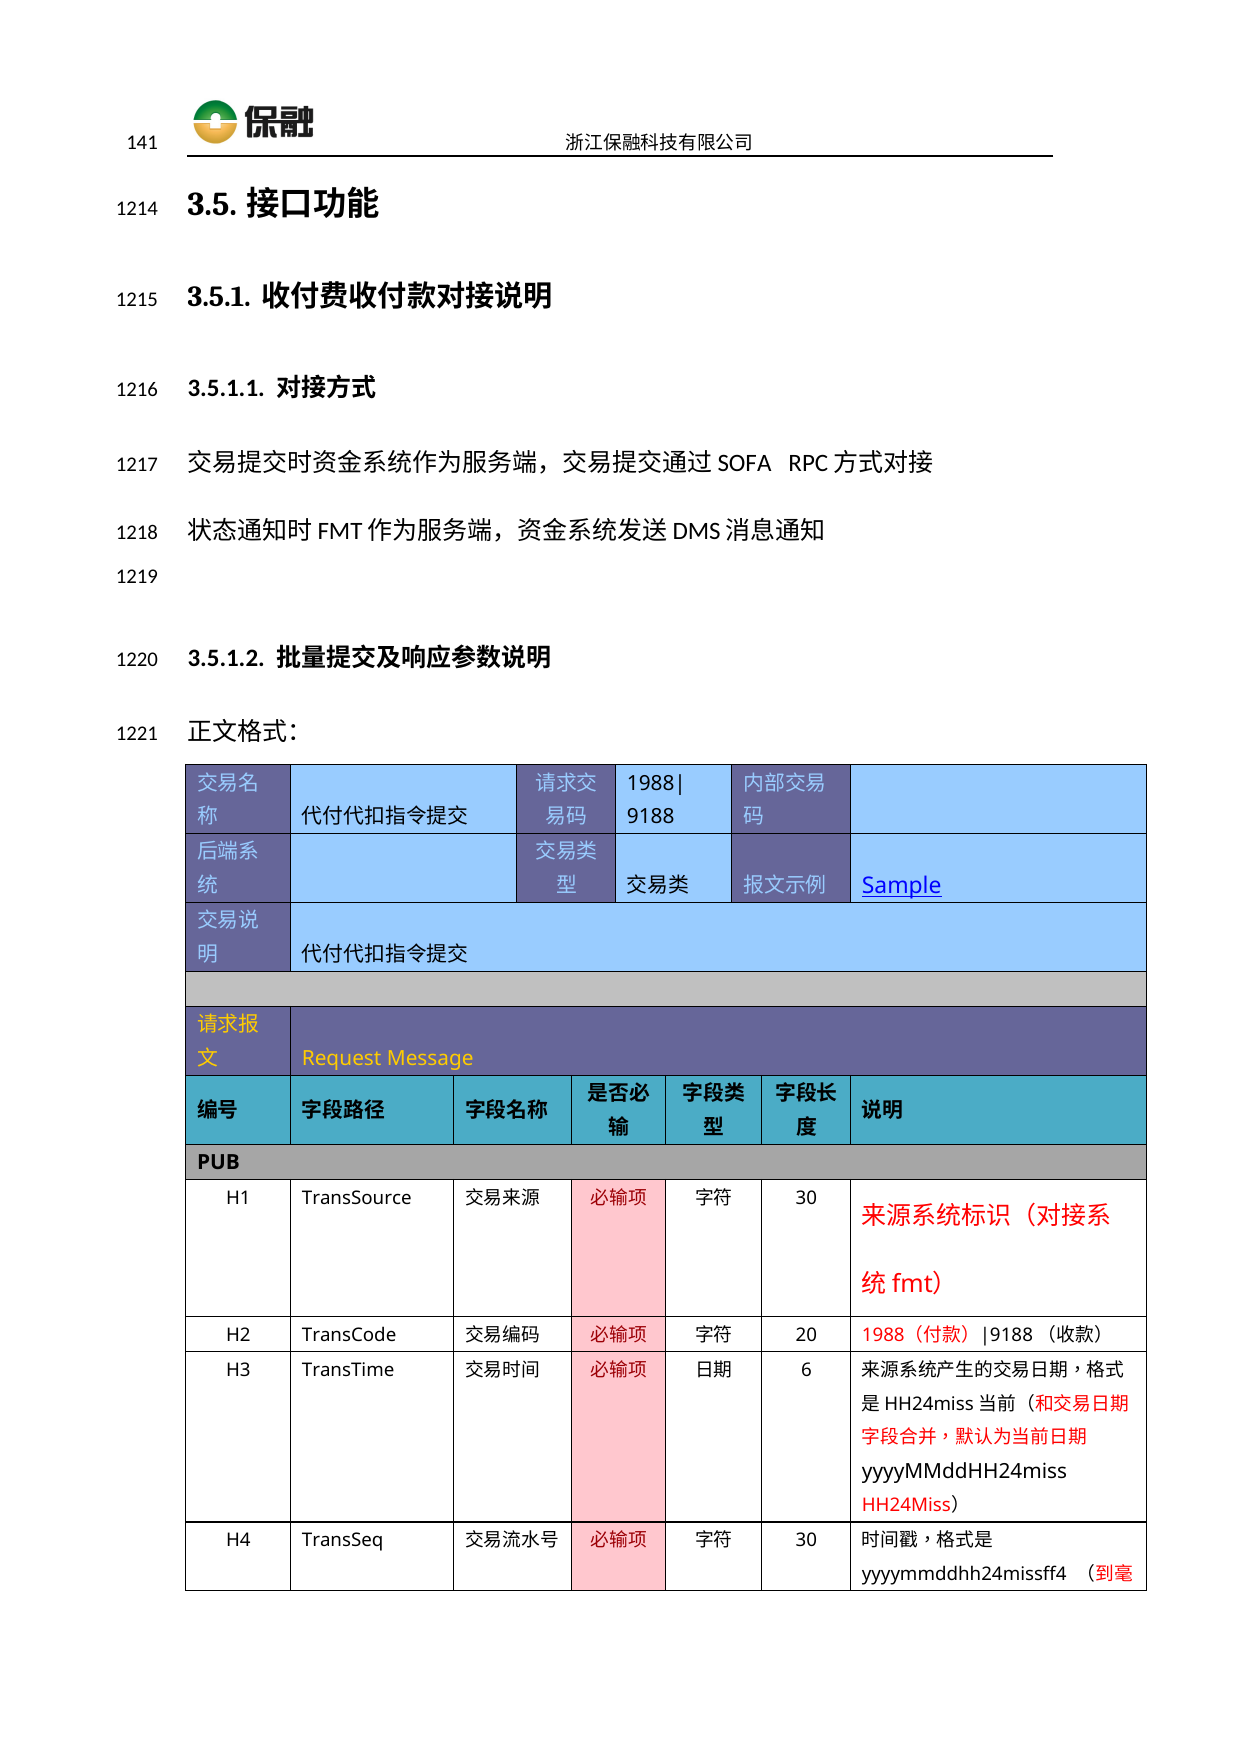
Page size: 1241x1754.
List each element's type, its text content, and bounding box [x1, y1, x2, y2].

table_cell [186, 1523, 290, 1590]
text 正文格式： [187, 696, 1053, 764]
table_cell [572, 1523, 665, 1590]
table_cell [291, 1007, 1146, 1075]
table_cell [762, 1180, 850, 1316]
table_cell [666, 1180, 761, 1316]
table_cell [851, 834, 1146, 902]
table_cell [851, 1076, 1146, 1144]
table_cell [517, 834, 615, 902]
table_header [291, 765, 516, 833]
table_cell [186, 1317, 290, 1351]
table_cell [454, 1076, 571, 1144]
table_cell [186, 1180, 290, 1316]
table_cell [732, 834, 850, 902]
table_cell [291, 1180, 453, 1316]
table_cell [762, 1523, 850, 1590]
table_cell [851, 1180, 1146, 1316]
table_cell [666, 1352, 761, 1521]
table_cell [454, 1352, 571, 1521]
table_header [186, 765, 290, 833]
subtitle 对接方式 [187, 353, 1053, 421]
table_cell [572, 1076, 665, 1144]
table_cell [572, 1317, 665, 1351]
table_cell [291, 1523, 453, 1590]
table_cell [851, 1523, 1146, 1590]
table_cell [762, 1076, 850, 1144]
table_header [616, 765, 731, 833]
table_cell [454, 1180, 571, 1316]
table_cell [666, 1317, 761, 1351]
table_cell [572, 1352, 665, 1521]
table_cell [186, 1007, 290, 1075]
text 交易提交时资金系统作为服务端，交易提交通过SOFA RPC方式对接 [187, 427, 1053, 495]
text 状态通知时FMT作为服务端，资金系统发送DMS消息通知 [187, 495, 1053, 563]
picture [187, 88, 321, 150]
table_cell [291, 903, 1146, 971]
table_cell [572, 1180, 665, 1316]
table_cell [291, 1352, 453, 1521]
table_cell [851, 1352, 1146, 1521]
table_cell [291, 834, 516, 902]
subtitle 收付费收付款对接说明 [187, 260, 1053, 328]
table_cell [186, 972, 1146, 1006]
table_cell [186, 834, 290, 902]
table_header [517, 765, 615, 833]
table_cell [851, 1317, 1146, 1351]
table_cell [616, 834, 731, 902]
subtitle 接口功能 [187, 167, 1053, 235]
subtitle 批量提交及响应参数说明 [187, 622, 1053, 690]
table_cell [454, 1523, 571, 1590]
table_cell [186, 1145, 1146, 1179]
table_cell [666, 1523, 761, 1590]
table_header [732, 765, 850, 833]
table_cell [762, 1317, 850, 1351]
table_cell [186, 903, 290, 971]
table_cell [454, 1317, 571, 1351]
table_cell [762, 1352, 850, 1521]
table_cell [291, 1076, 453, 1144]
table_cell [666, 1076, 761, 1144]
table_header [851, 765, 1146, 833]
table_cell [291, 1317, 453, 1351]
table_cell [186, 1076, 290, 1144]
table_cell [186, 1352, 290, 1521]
